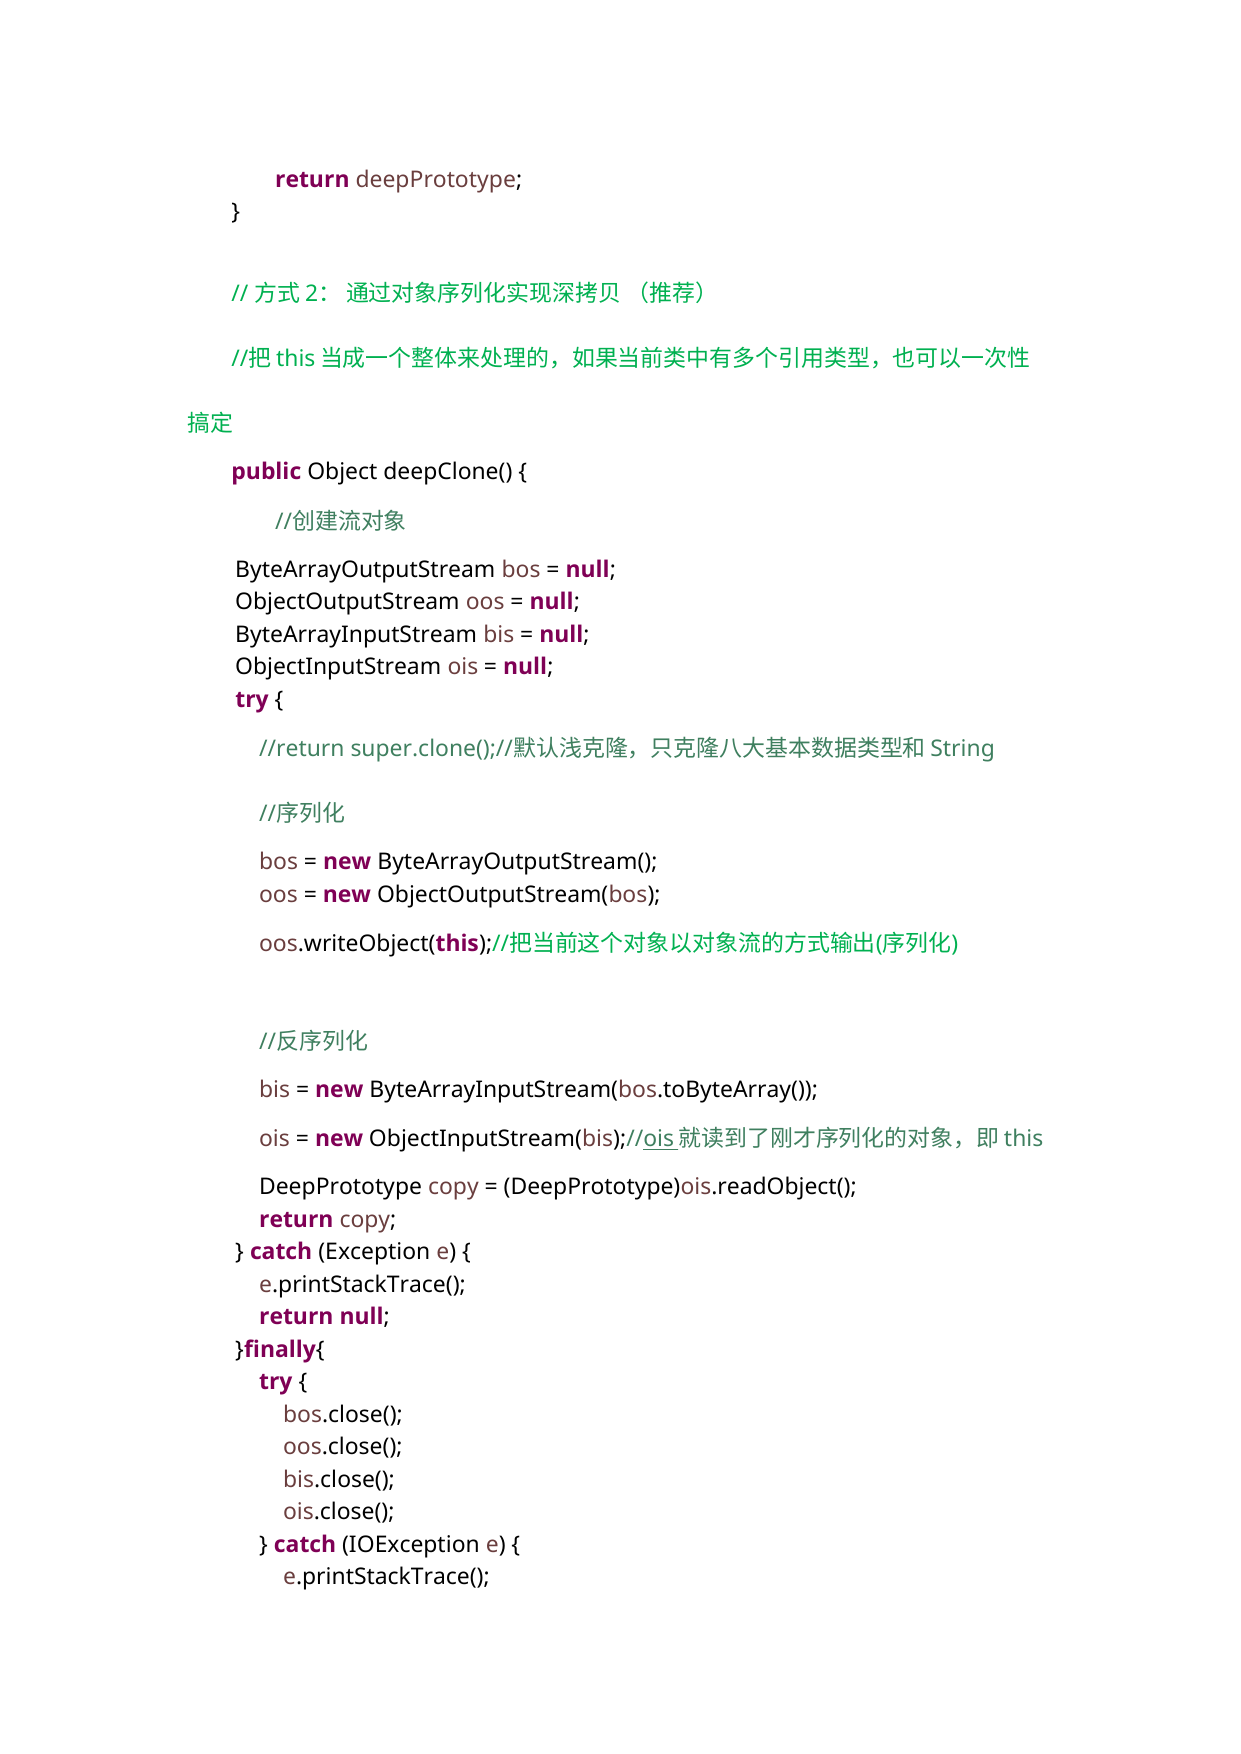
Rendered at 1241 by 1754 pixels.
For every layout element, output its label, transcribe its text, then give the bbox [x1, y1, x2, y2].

text e.printStackTrace(); [187, 1559, 1053, 1592]
text ObjectInputStream ois = null; [187, 649, 1053, 682]
text public Object deepClone() { [187, 454, 1053, 487]
text //序列化 [187, 779, 1053, 844]
text bos.close(); [187, 1397, 1053, 1429]
text }finally{ [187, 1332, 1053, 1364]
text try { [187, 1364, 1053, 1397]
text oos = new ObjectOutputStream(bos); [187, 877, 1053, 909]
text oos.close(); [187, 1429, 1053, 1462]
text bis.close(); [187, 1462, 1053, 1494]
text return deepPrototype; [187, 162, 1053, 194]
text // 方式2： 通过对象序列化实现深拷贝 （推荐） [187, 259, 1053, 324]
text return null; [187, 1299, 1053, 1332]
text bis = new ByteArrayInputStream(bos.toByteArray()); [187, 1072, 1053, 1104]
text } [187, 194, 1053, 227]
text } catch (IOException e) { [187, 1527, 1053, 1559]
text //创建流对象 [187, 487, 1053, 552]
text ByteArrayOutputStream bos = null; [187, 552, 1053, 584]
text ObjectOutputStream oos = null; [187, 584, 1053, 617]
text ByteArrayInputStream bis = null; [187, 617, 1053, 649]
text try { [187, 682, 1053, 714]
text e.printStackTrace(); [187, 1267, 1053, 1299]
text oos.writeObject(this);//把当前这个对象以对象流的方式输出(序列化) [187, 909, 1053, 974]
text ois.close(); [187, 1494, 1053, 1527]
text } catch (Exception e) { [187, 1234, 1053, 1267]
text bos = new ByteArrayOutputStream(); [187, 844, 1053, 877]
text return copy; [187, 1202, 1053, 1234]
text DeepPrototype copy = (DeepPrototype)ois.readObject(); [187, 1169, 1053, 1202]
text //return super.clone();//默认浅克隆，只克隆八大基本数据类型和String [187, 714, 1053, 779]
text ois = new ObjectInputStream(bis);//ois就读到了刚才序列化的对象，即this [187, 1104, 1053, 1169]
text //把this当成一个整体来处理的，如果当前类中有多个引用类型，也可以一次性搞定 [187, 324, 1053, 454]
text //反序列化 [187, 1007, 1053, 1072]
